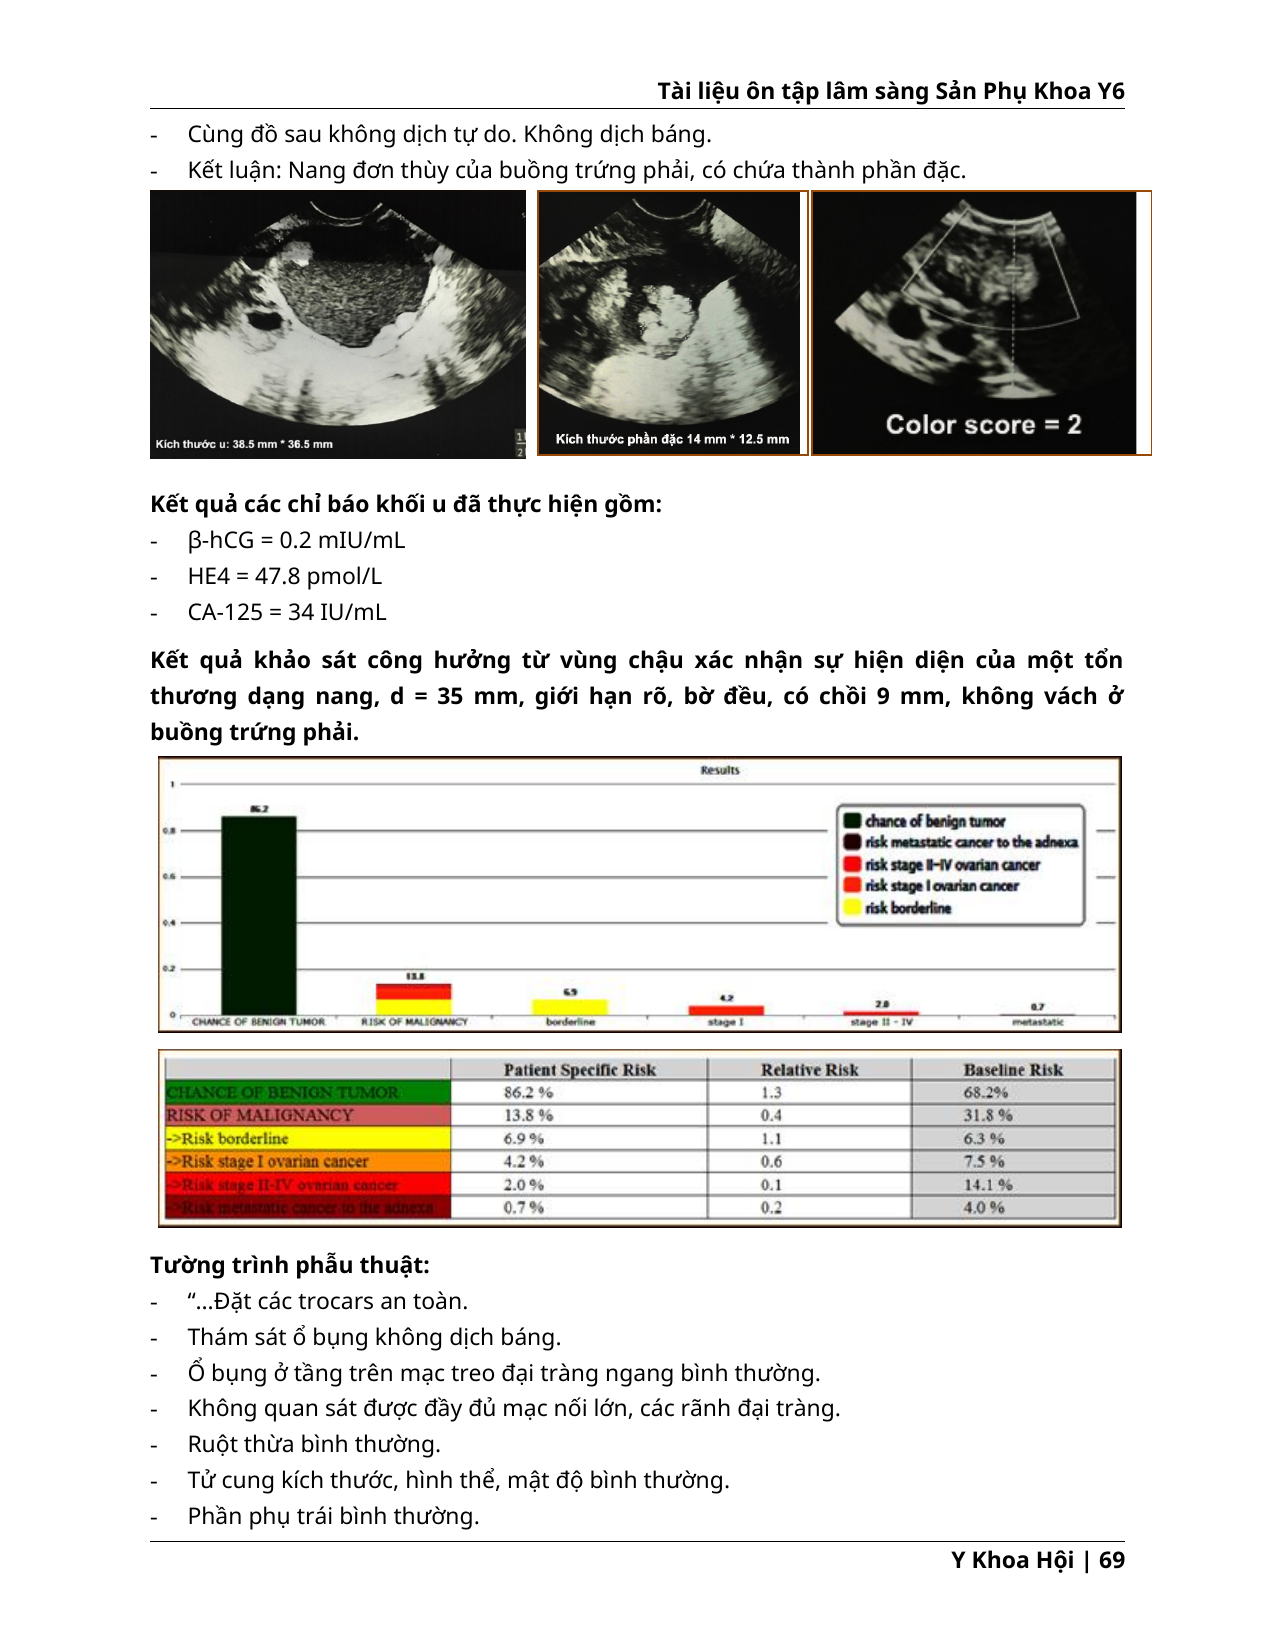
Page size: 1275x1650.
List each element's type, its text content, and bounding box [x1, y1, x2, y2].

text “…Đặt các trocars an toàn. [150, 1284, 1125, 1316]
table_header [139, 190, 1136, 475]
text β-hCG = 0.2 mIU/mL [150, 524, 1125, 555]
text Kết luận: Nang đơn thùy của buồng trứng phải, có chứa thành phần đặc. [150, 154, 1125, 185]
text Cùng đồ sau không dịch tự do. Không dịch báng. [150, 118, 1125, 149]
picture [813, 192, 1137, 454]
text Phần phụ trái bình thường. [150, 1500, 1125, 1531]
text CA-125 = 34 IU/mL [150, 596, 1125, 627]
text Thám sát ổ bụng không dịch báng. [150, 1321, 1125, 1352]
subtitle Kết quả khảo sát công hưởng từ vùng chậu xác nhận sự hiện diện của một tổn thương dạng nang, d = 35 mm, giới hạn rõ, bờ đều, có chồi 9 mm, không vách ở buồng trứng phải. [150, 644, 1125, 747]
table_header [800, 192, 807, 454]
subtitle Kết quả các chỉ báo khối u đã thực hiện gồm: [150, 488, 1125, 519]
subtitle Tường trình phẫu thuật: [150, 1249, 1125, 1280]
picture [150, 751, 1125, 1232]
text HE4 = 47.8 pmol/L [150, 559, 1125, 591]
picture [150, 190, 526, 459]
picture [539, 192, 800, 454]
text Tử cung kích thước, hình thể, mật độ bình thường. [150, 1464, 1125, 1496]
text Ruột thừa bình thường. [150, 1428, 1125, 1459]
text Ổ bụng ở tầng trên mạc treo đại tràng ngang bình thường. [150, 1356, 1125, 1388]
text Không quan sát được đầy đủ mạc nối lớn, các rãnh đại tràng. [150, 1392, 1125, 1424]
